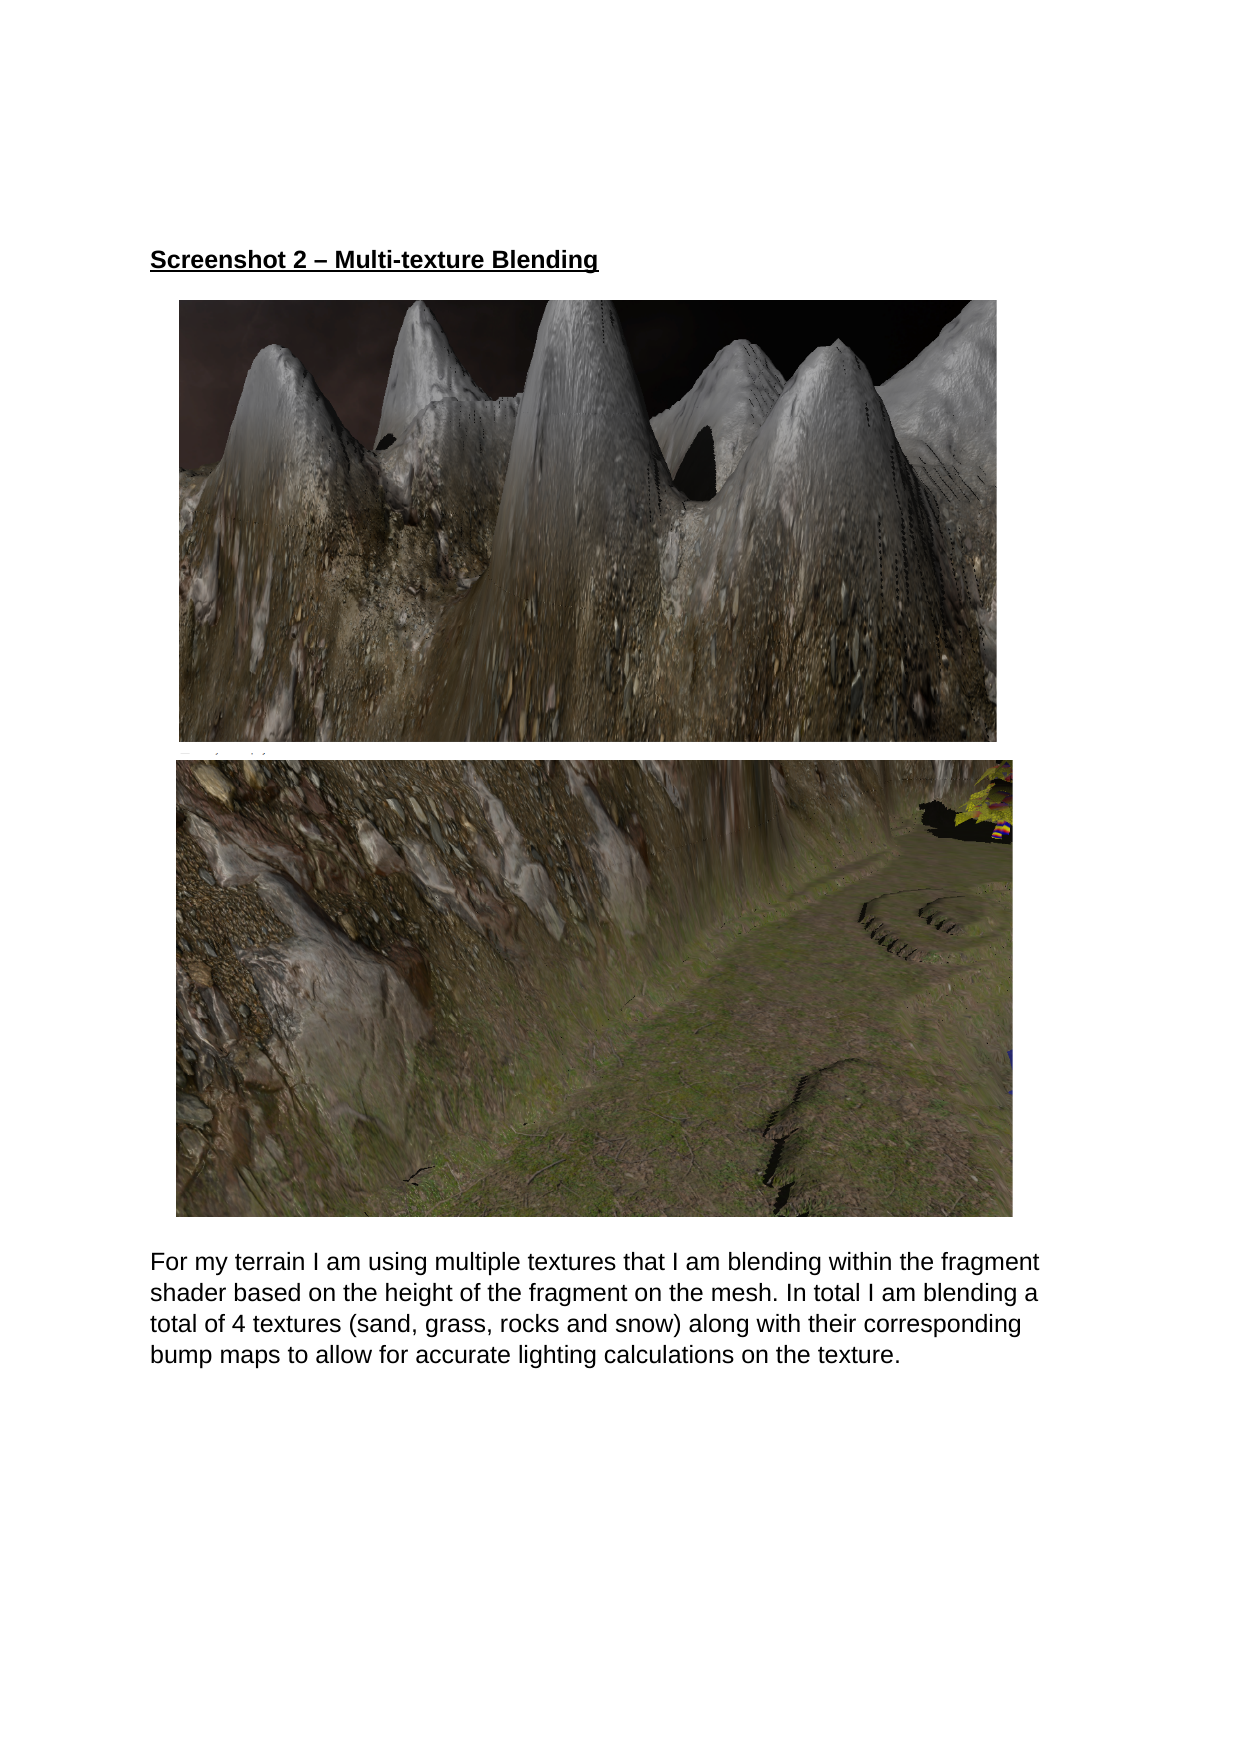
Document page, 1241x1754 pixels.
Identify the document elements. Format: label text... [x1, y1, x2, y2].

text Screenshot 2 – Multi-texture Blending [150, 245, 1090, 274]
picture [178, 300, 1001, 745]
text For my terrain I am using multiple textures that I am blending within the fragment shader based on the height of the fragment on the mesh. In total I am blending a total of 4 textures (sand, grass, rocks and snow) along with their corresponding bump maps to allow for accurate lighting calculations on the texture. [150, 1247, 1090, 1369]
picture [175, 753, 1014, 1218]
